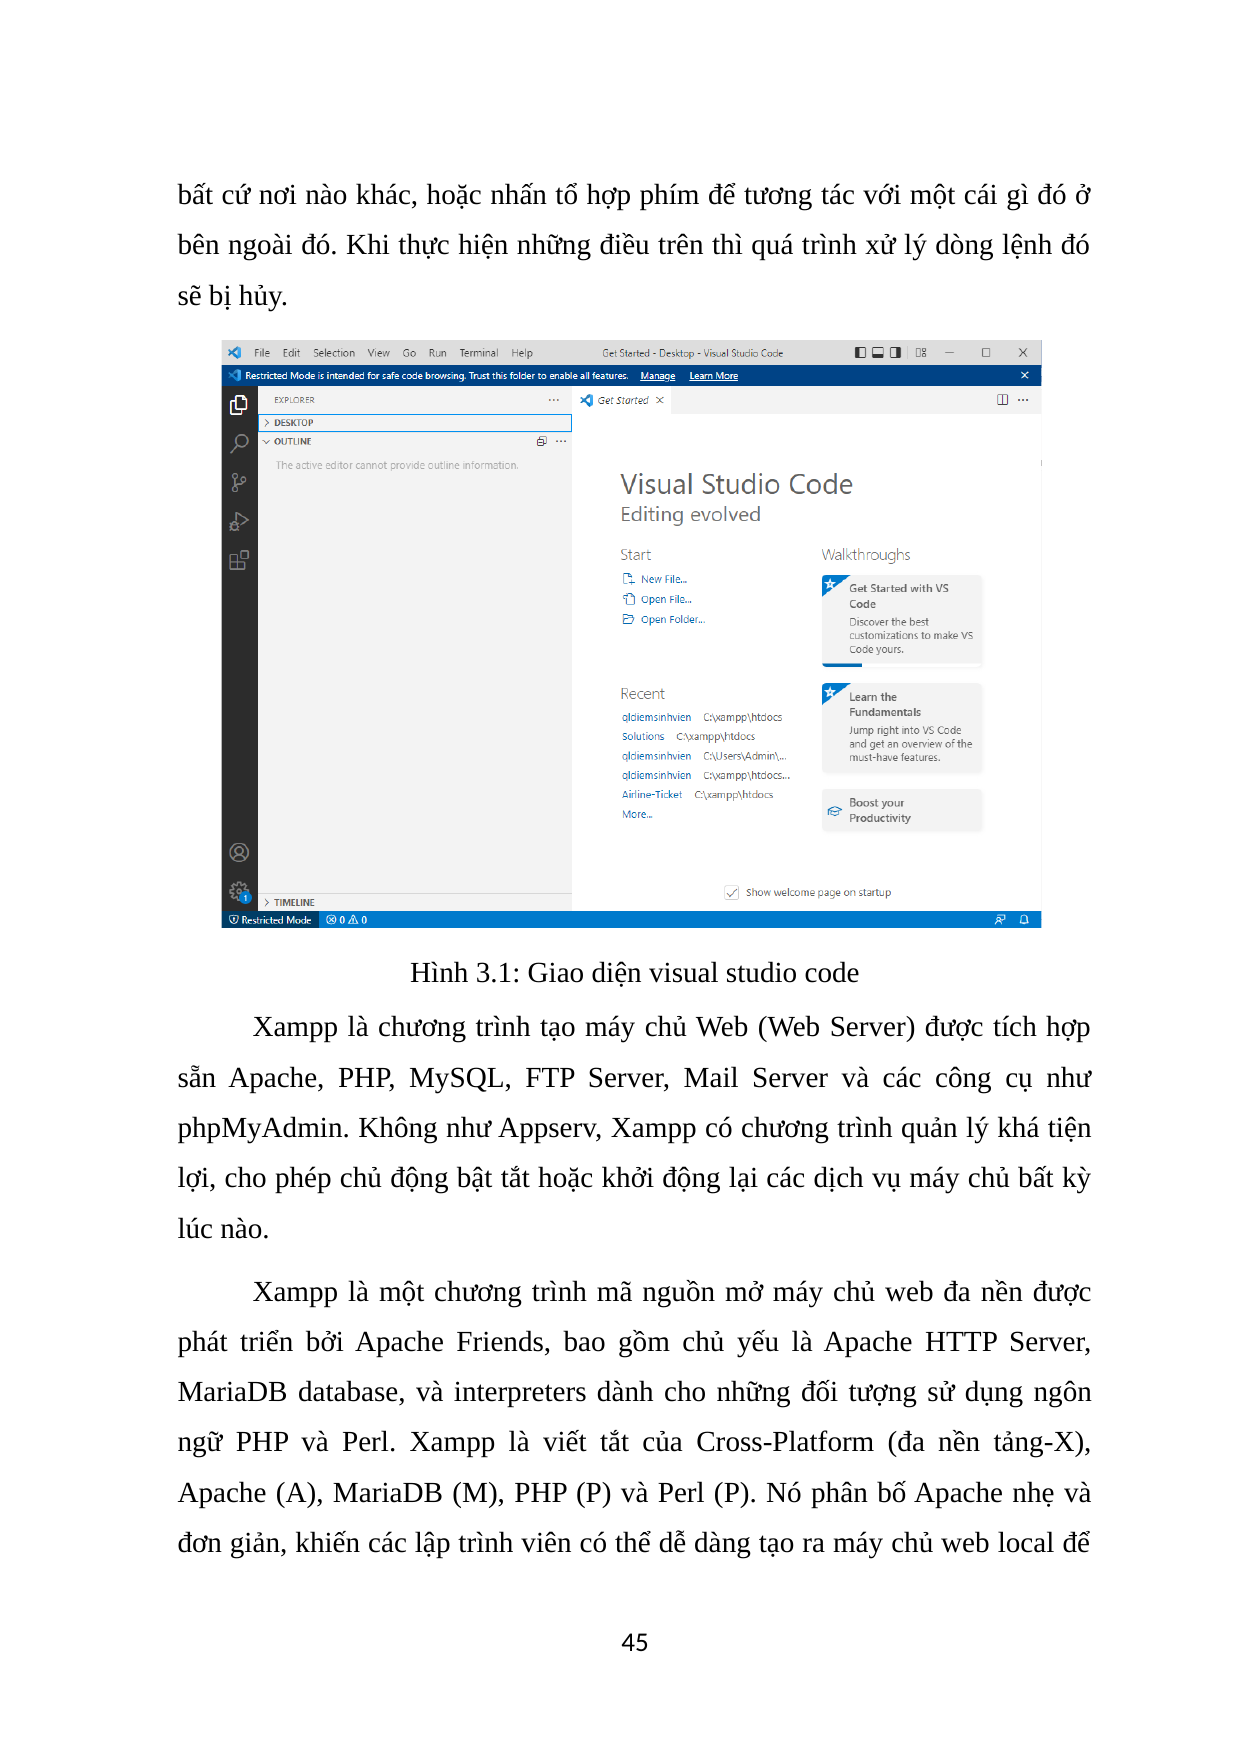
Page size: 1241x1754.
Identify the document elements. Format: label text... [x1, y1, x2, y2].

text Hình 3.1: Giao diện visual studio code [177, 955, 1092, 989]
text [177, 1274, 1092, 1559]
picture [221, 340, 1042, 928]
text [177, 177, 1092, 311]
text Xampp là chương trình tạo máy chủ Web (Web Server) được tích hợp sẵn Apache, PHP, MySQL, FTP Server, Mail Server và các công cụ như phpMyAdmin. Không như Appserv, Xampp có chương trình quản lý khá tiện lợi, cho phép chủ động bật tắt hoặc khởi động lại các dịch vụ máy chủ bất kỳ lúc nào. [177, 1009, 1092, 1244]
